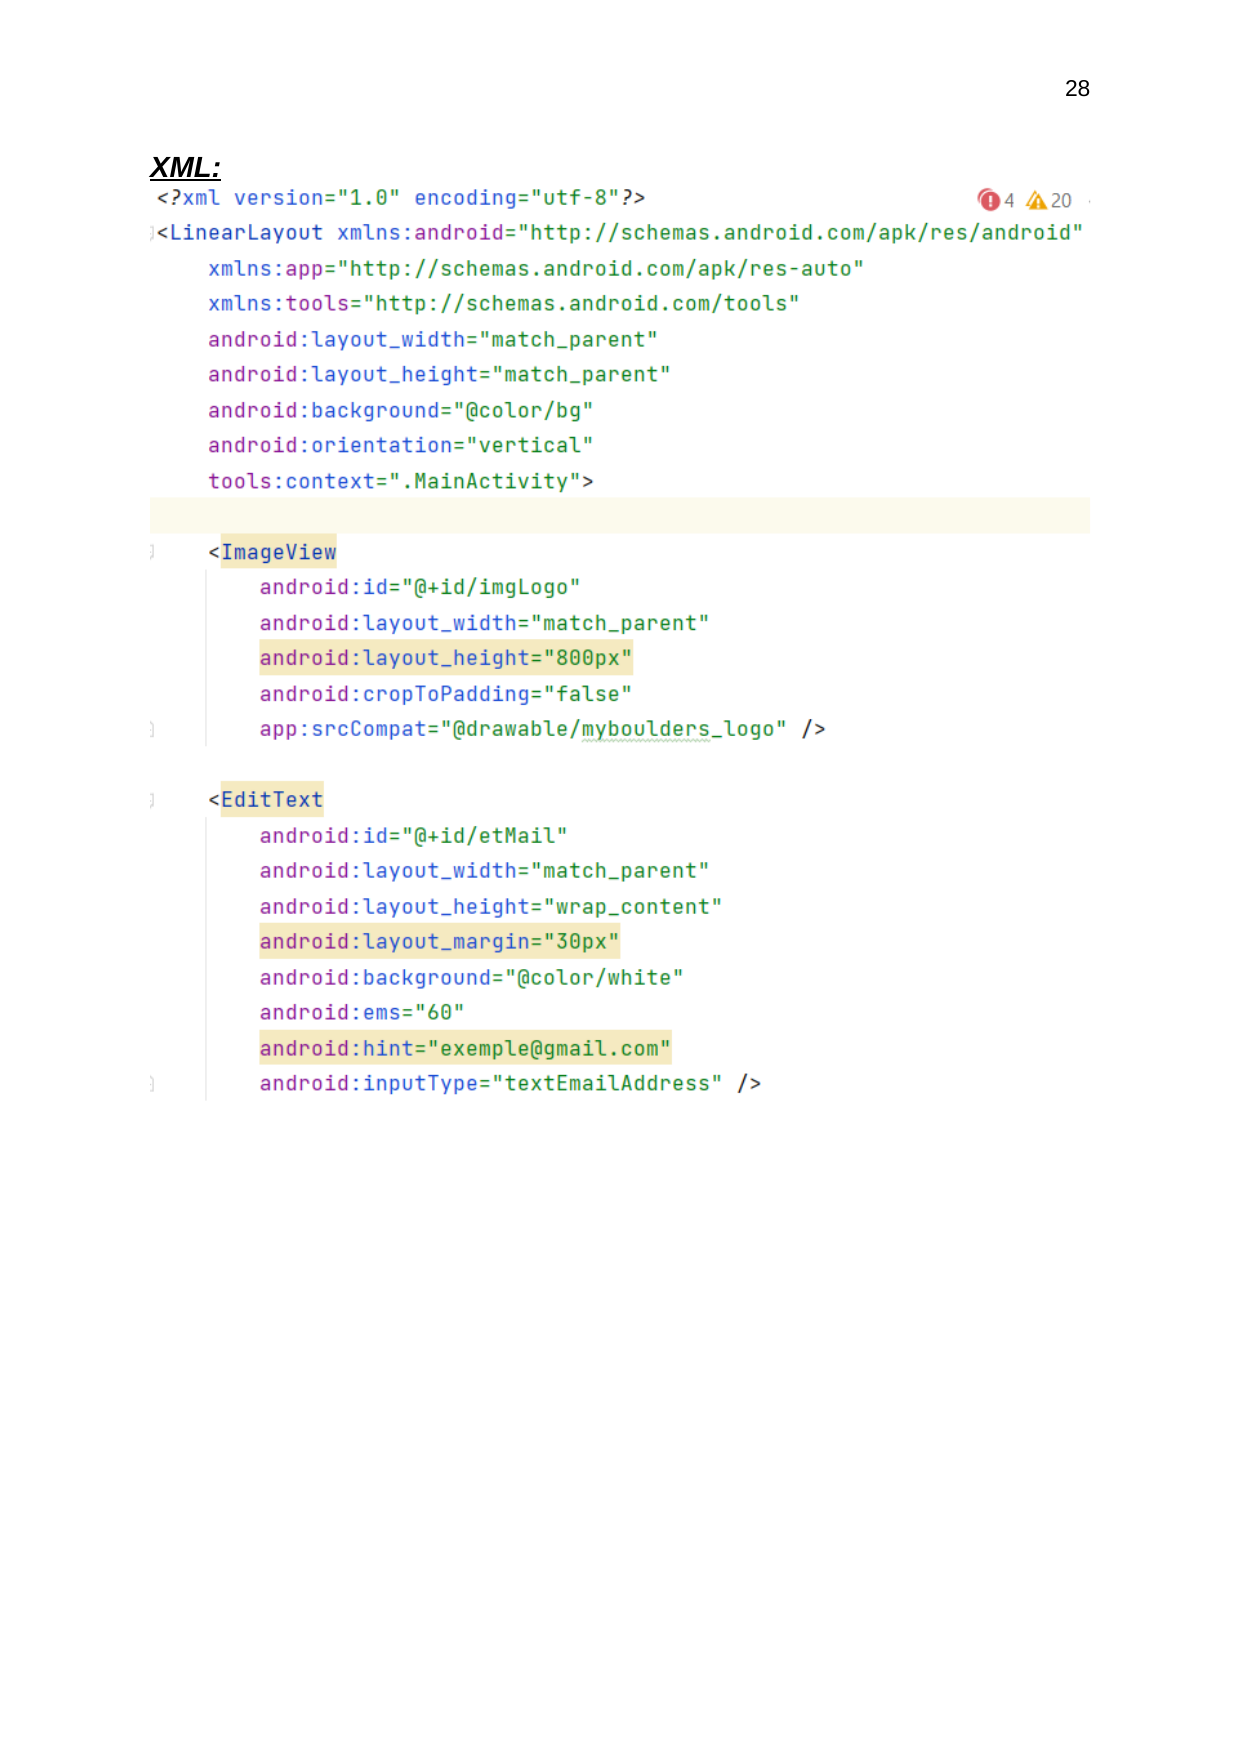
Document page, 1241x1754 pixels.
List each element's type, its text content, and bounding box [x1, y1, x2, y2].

text XML: [150, 150, 1090, 183]
picture [150, 183, 1091, 1115]
